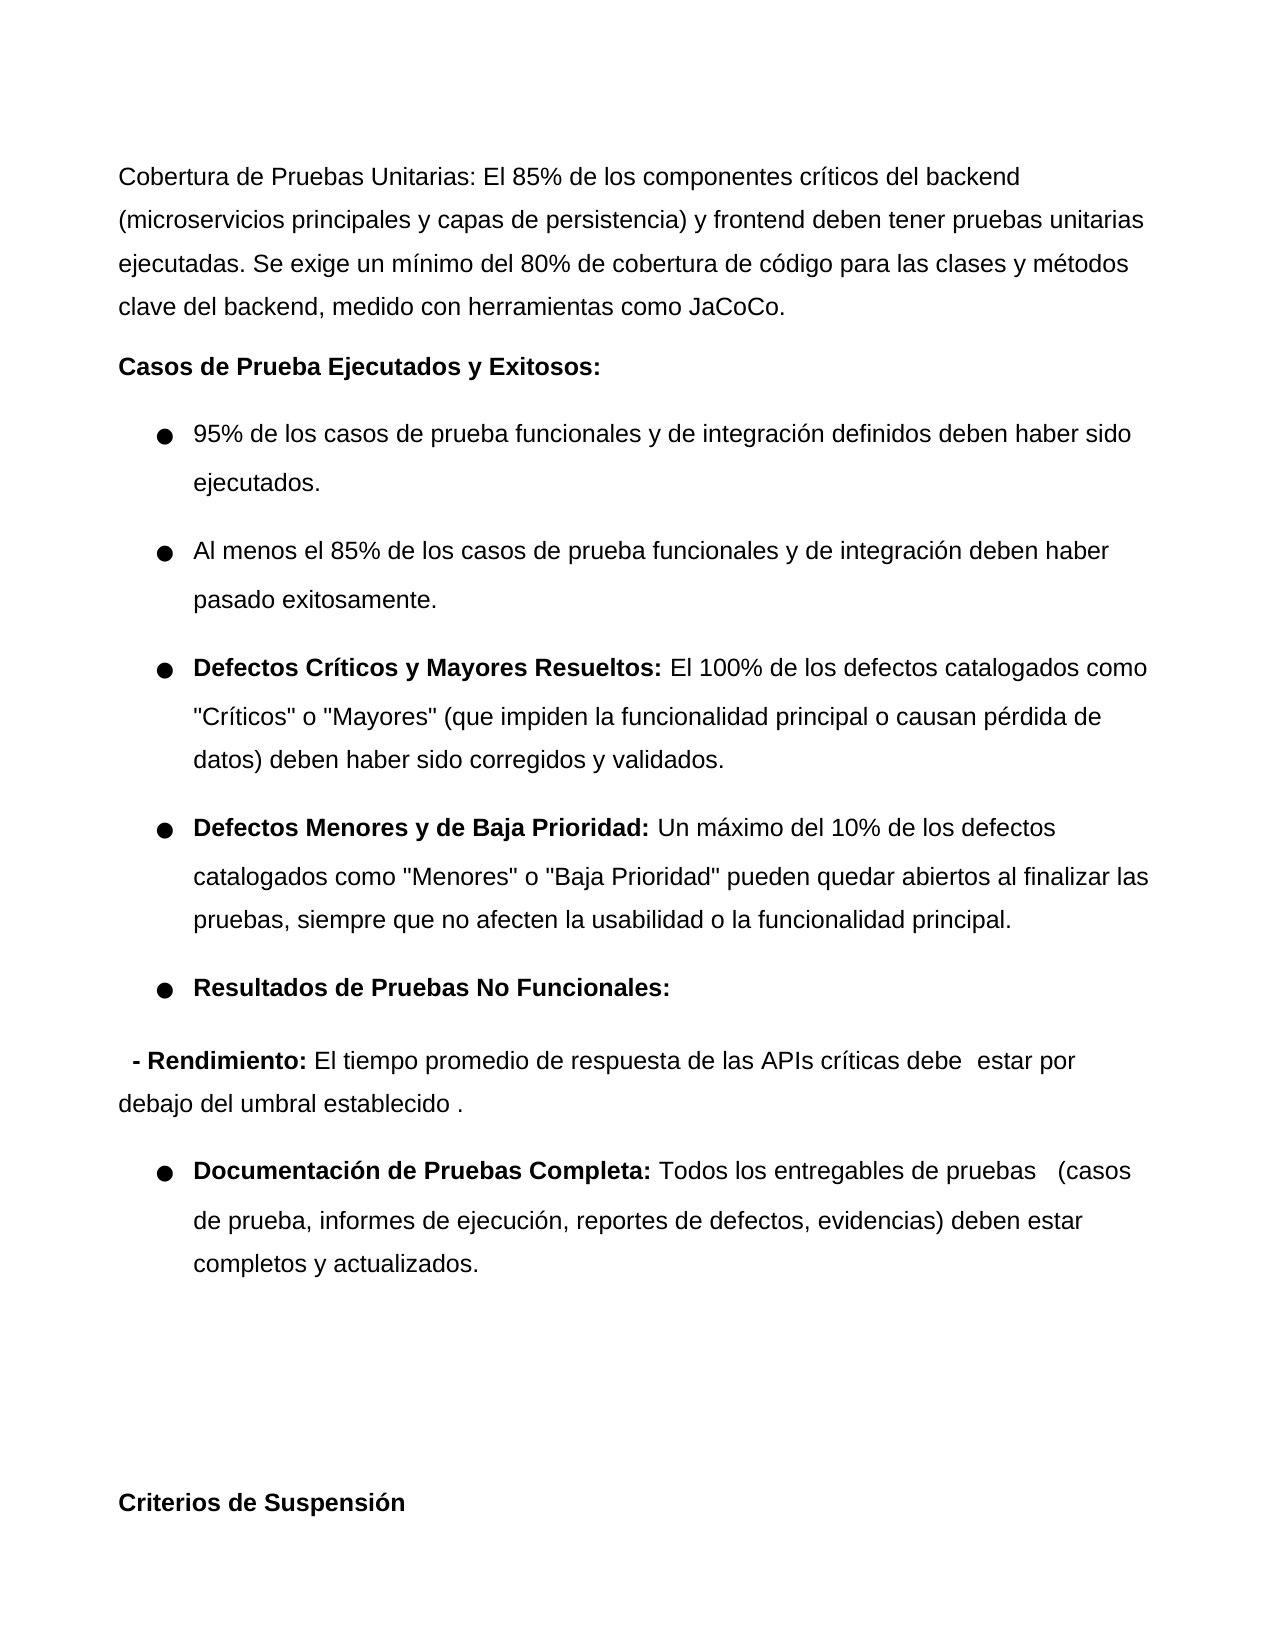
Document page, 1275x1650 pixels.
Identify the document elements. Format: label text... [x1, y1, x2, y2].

text Criterios de Suspensión [118, 1488, 1152, 1517]
list Resultados de Pruebas No Funcionales: [156, 965, 1152, 1008]
list Defectos Menores y de Baja Prioridad: Un máximo del 10% de los defectos catalogados como "Menores" o "Baja Prioridad" pueden quedar abiertos al finalizar las pruebas, siempre que no afecten la usabilidad o la funcionalidad principal. [156, 805, 1152, 934]
list Al menos el 85% de los casos de prueba funcionales y de integración deben haber pasado exitosamente. [156, 528, 1152, 614]
text - Rendimiento: El tiempo promedio de respuesta de las APIs críticas debe estar por debajo del umbral establecido . [118, 1046, 1152, 1118]
list Defectos Críticos y Mayores Resueltos: El 100% de los defectos catalogados como "Críticos" o "Mayores" (que impiden la funcionalidad principal o causan pérdida de datos) deben haber sido corregidos y validados. [156, 645, 1152, 774]
list 95% de los casos de prueba funcionales y de integración definidos deben haber sido ejecutados. [156, 411, 1152, 497]
text Casos de Prueba Ejecutados y Exitosos: [118, 352, 1152, 380]
text Cobertura de Pruebas Unitarias: El 85% de los componentes críticos del backend (microservicios principales y capas de persistencia) y frontend deben tener pruebas unitarias ejecutadas. Se exige un mínimo del 80% de cobertura de código para las clases y métodos clave del backend, medido con herramientas como JaCoCo. [118, 162, 1152, 321]
list Documentación de Pruebas Completa: Todos los entregables de pruebas (casos de prueba, informes de ejecución, reportes de defectos, evidencias) deben estar completos y actualizados. [156, 1149, 1152, 1278]
